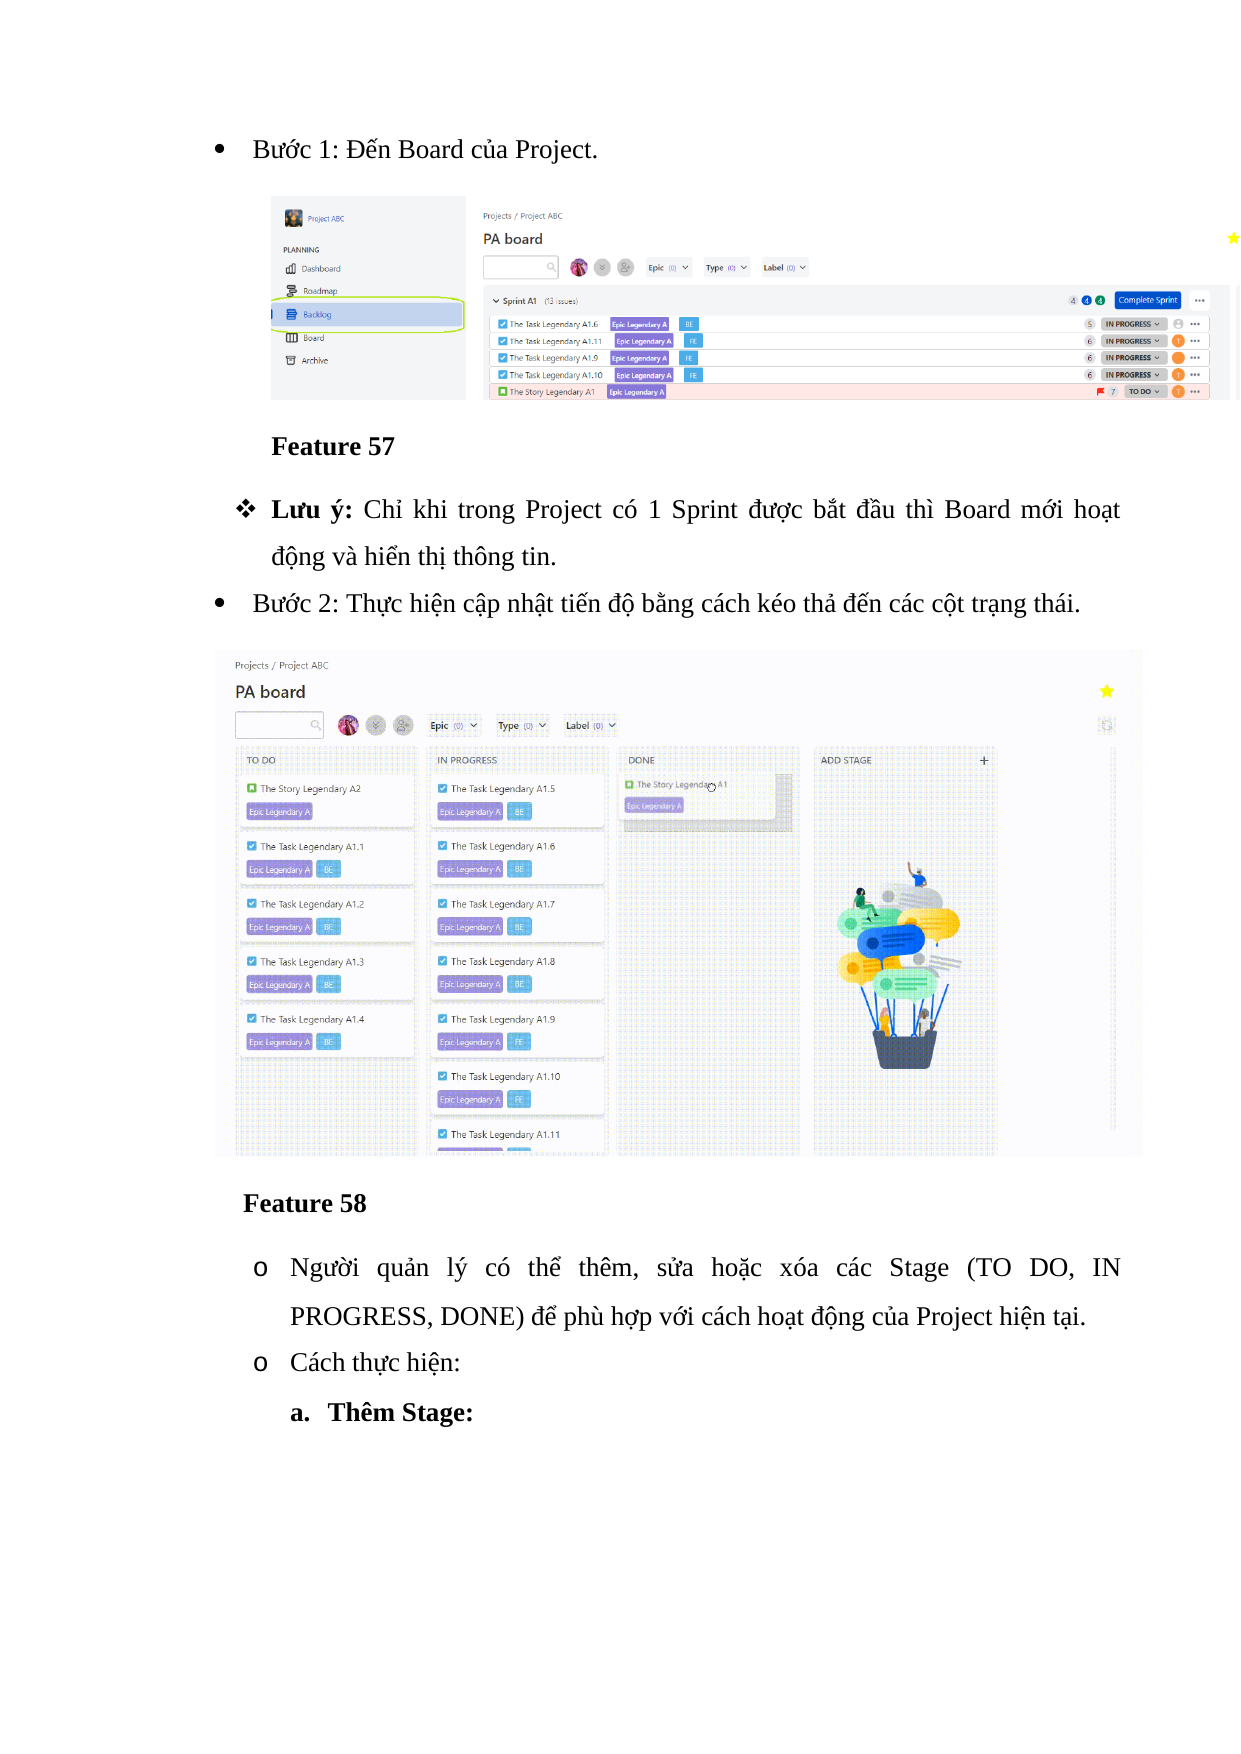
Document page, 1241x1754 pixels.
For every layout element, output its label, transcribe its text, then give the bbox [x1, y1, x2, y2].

list Lưu ý: Chỉ khi trong Project có 1 Sprint được bắt đầu thì Board mới hoạt động và hiển thị thông tin. [233, 493, 1122, 571]
list Bước 1: Đến Board của Project. [215, 133, 1122, 164]
picture [214, 650, 1143, 1157]
text Feature 57 [271, 430, 1122, 461]
list Thêm Stage: [290, 1396, 1122, 1428]
list Người quản lý có thể thêm, sửa hoặc xóa các Stage (TO DO, IN PROGRESS, DONE) để phù hợp với cách hoạt động của Project hiện tại. [252, 1251, 1122, 1331]
list Bước 2: Thực hiện cập nhật tiến độ bằng cách kéo thả đến các cột trạng thái. [215, 587, 1122, 618]
text Feature 58 [243, 1187, 1122, 1218]
picture [271, 196, 1241, 400]
list Cách thực hiện: [252, 1346, 1122, 1380]
